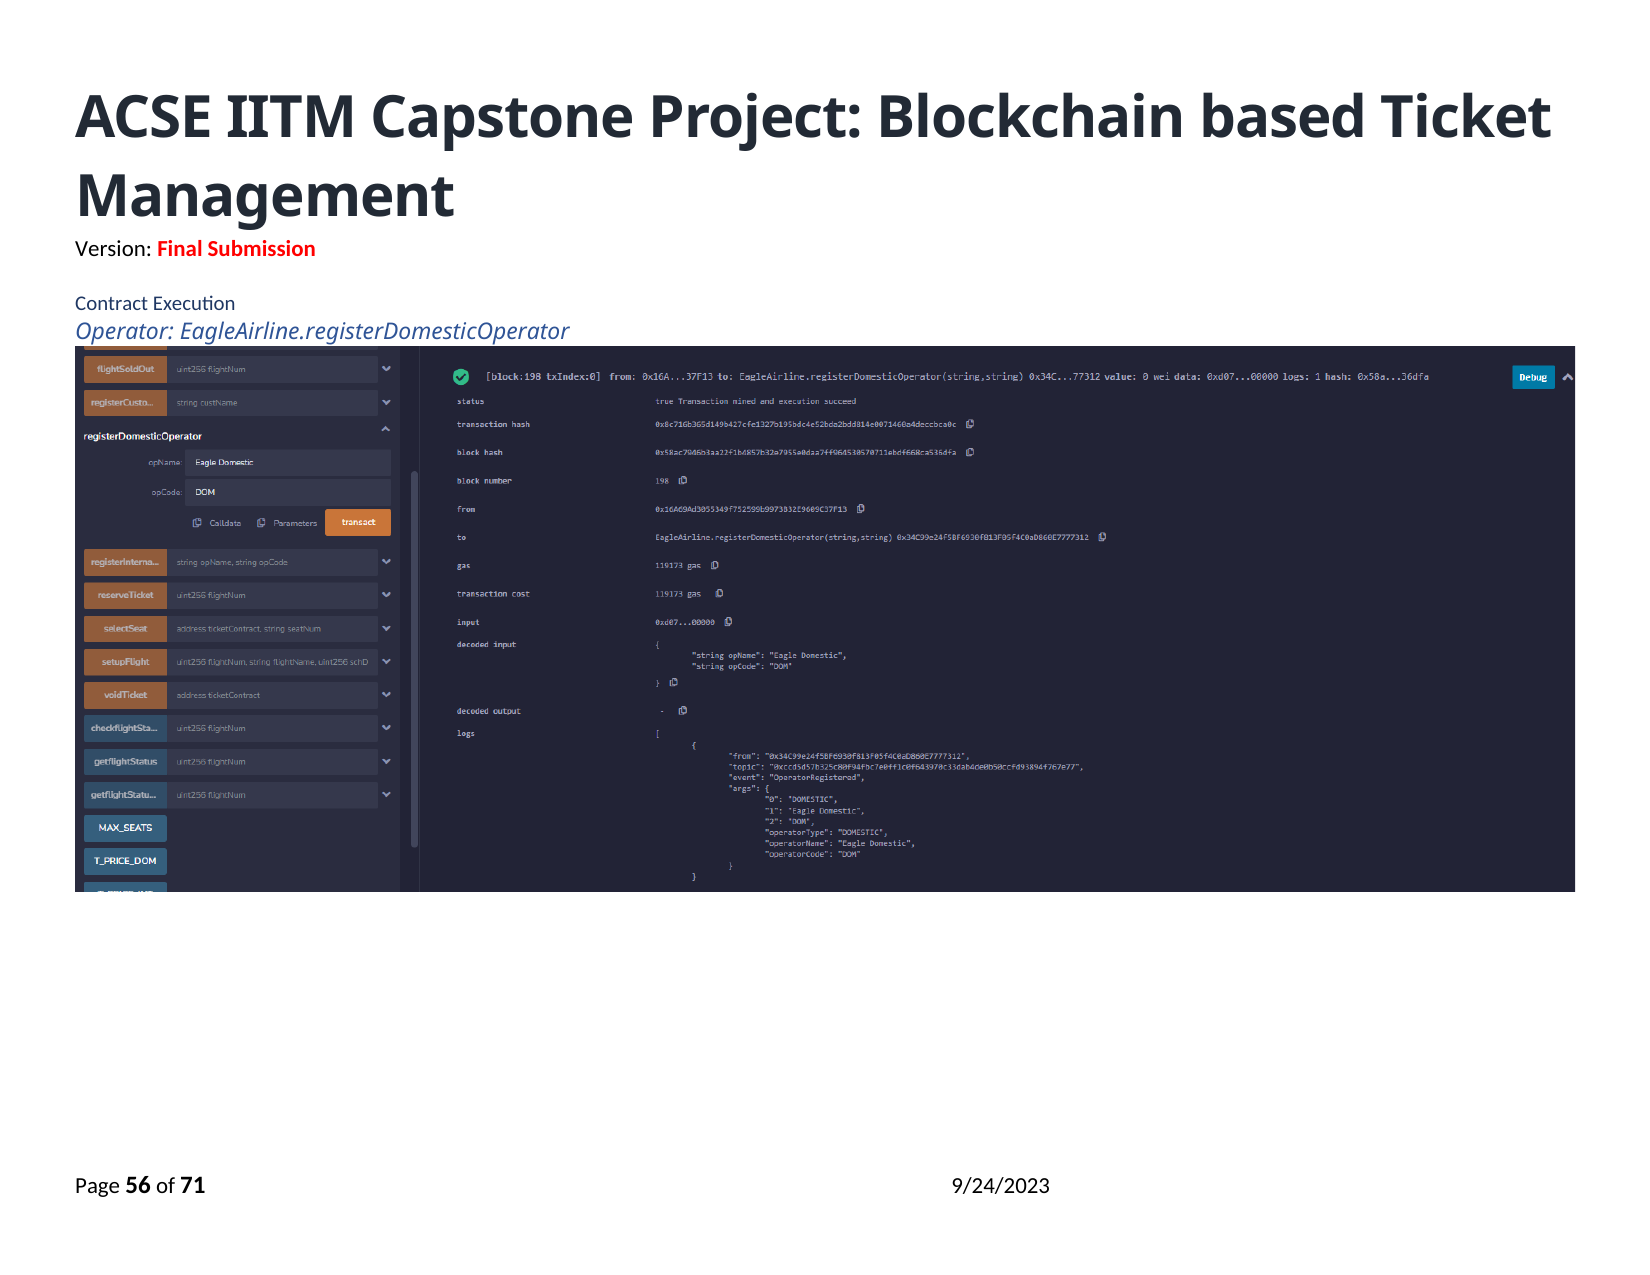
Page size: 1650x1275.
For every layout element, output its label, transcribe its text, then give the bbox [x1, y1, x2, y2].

picture [75, 346, 1575, 892]
subtitle Contract Execution [75, 290, 1575, 315]
subtitle Operator: EagleAirline.registerDomesticOperator [75, 315, 1575, 346]
